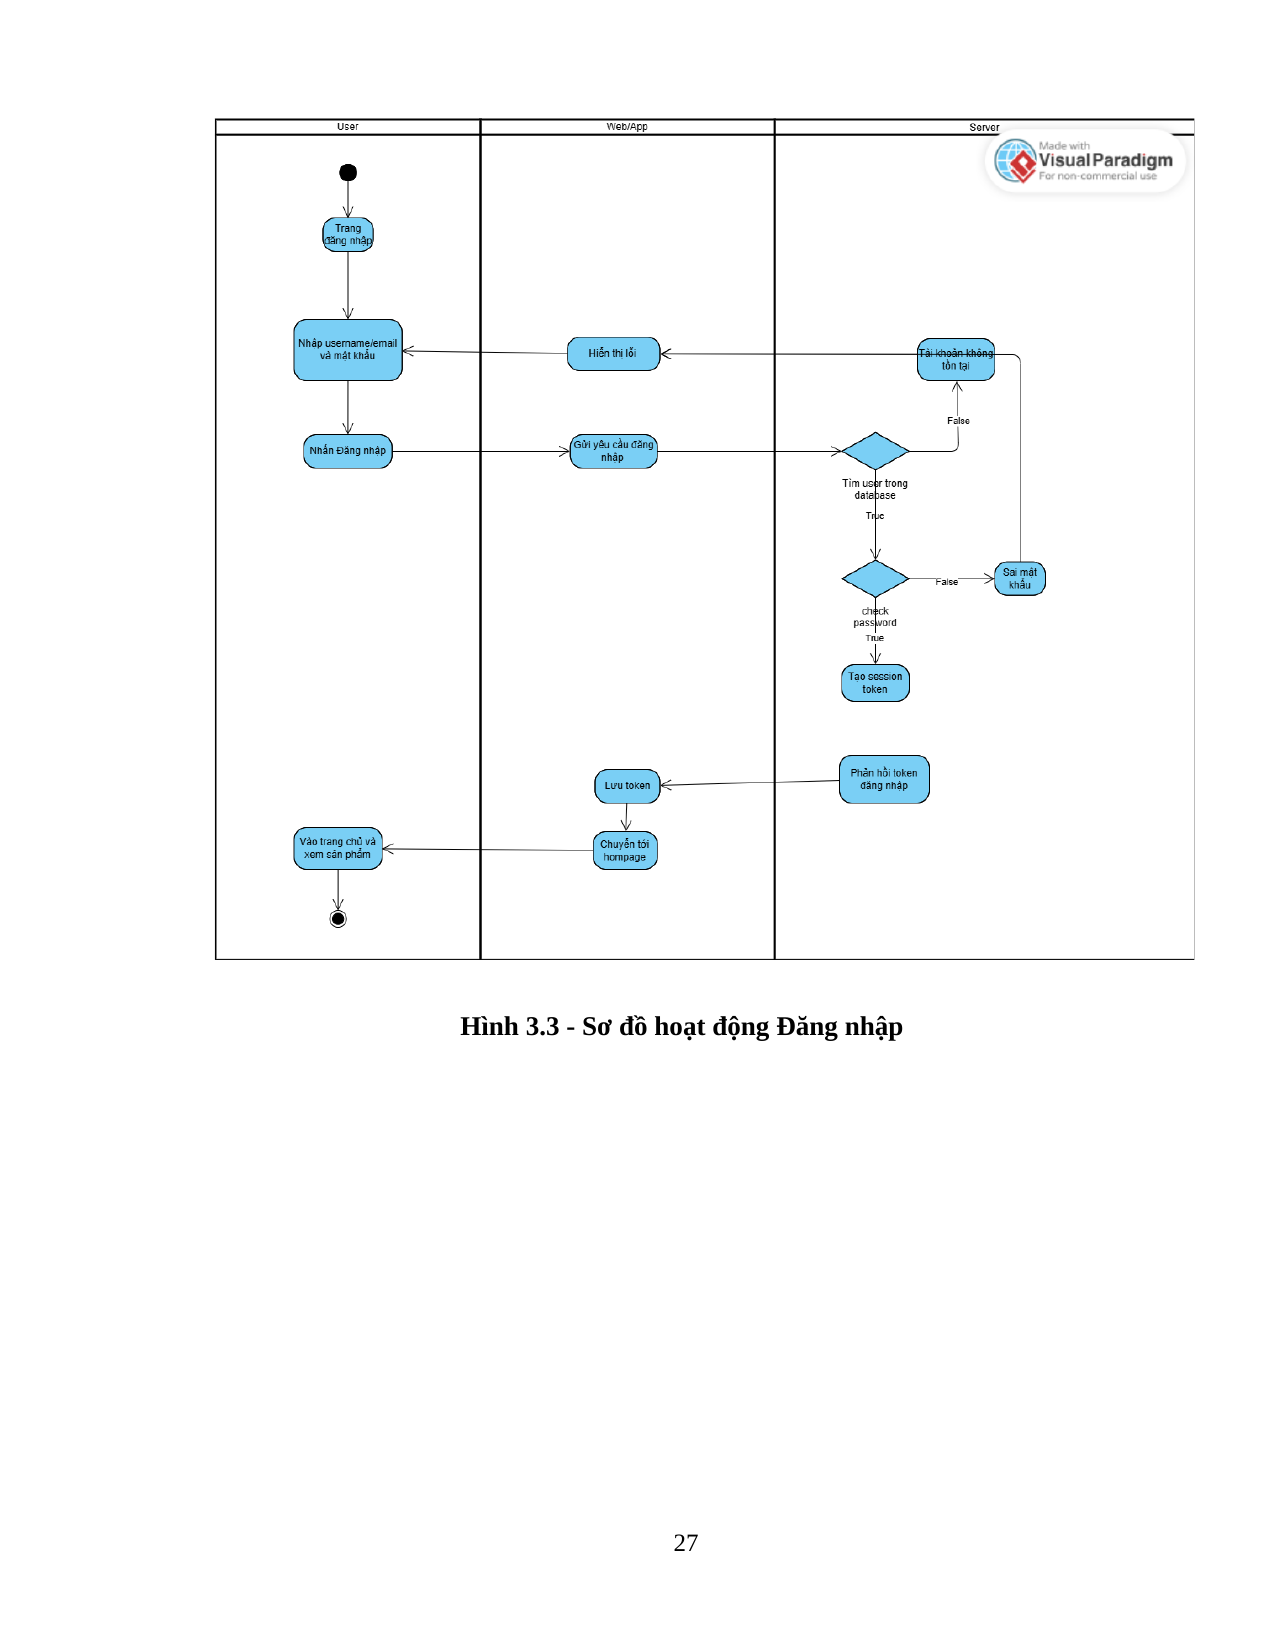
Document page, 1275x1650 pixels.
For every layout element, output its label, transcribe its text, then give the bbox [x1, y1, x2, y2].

picture [214, 118, 1195, 960]
text Hình 3.3 - Sơ đồ hoạt động Đăng nhập [207, 1010, 1157, 1041]
